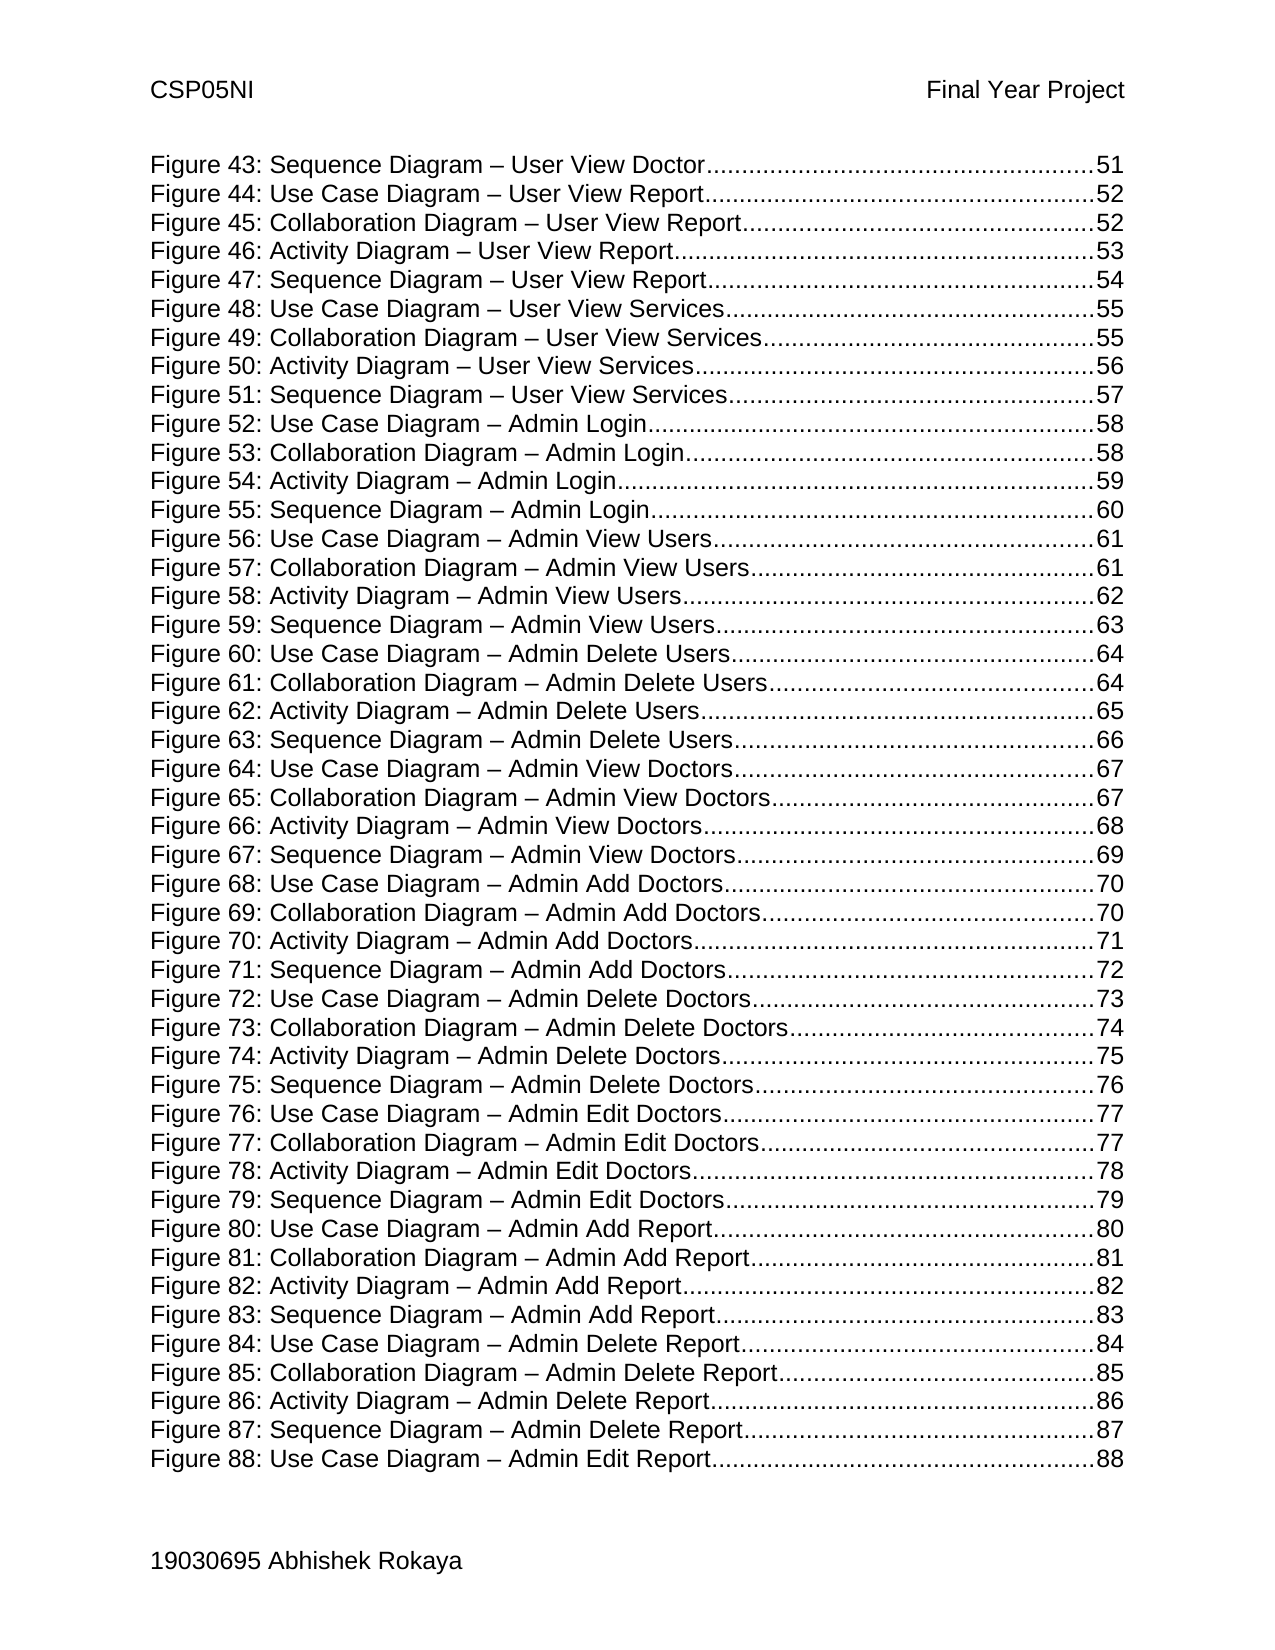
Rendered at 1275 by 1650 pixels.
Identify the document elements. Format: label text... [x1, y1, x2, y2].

text Figure 49: Collaboration Diagram – User View Services 55 [150, 322, 1125, 351]
text Figure 58: Activity Diagram – Admin View Users 62 [150, 581, 1125, 610]
text Figure 78: Activity Diagram – Admin Edit Doctors 78 [150, 1156, 1125, 1185]
text Figure 63: Sequence Diagram – Admin Delete Users 66 [150, 725, 1125, 754]
text Figure 68: Use Case Diagram – Admin Add Doctors 70 [150, 869, 1125, 897]
text Figure 67: Sequence Diagram – Admin View Doctors 69 [150, 840, 1125, 869]
text Figure 79: Sequence Diagram – Admin Edit Doctors 79 [150, 1185, 1125, 1214]
text Figure 50: Activity Diagram – User View Services 56 [150, 351, 1125, 380]
text Figure 65: Collaboration Diagram – Admin View Doctors 67 [150, 782, 1125, 811]
text Figure 57: Collaboration Diagram – Admin View Users 61 [150, 552, 1125, 581]
text Figure 86: Activity Diagram – Admin Delete Report 86 [150, 1386, 1125, 1415]
text Figure 43: Sequence Diagram – User View Doctor 51 [150, 150, 1125, 179]
text Figure 62: Activity Diagram – Admin Delete Users 65 [150, 696, 1125, 725]
text Figure 47: Sequence Diagram – User View Report 54 [150, 265, 1125, 294]
text Figure 64: Use Case Diagram – Admin View Doctors 67 [150, 754, 1125, 782]
text Figure 44: Use Case Diagram – User View Report 52 [150, 179, 1125, 207]
text Figure 87: Sequence Diagram – Admin Delete Report 87 [150, 1415, 1125, 1444]
text Figure 60: Use Case Diagram – Admin Delete Users 64 [150, 639, 1125, 667]
text Figure 71: Sequence Diagram – Admin Add Doctors 72 [150, 955, 1125, 984]
text Figure 83: Sequence Diagram – Admin Add Report 83 [150, 1300, 1125, 1329]
text Figure 81: Collaboration Diagram – Admin Add Report 81 [150, 1242, 1125, 1271]
text Figure 51: Sequence Diagram – User View Services 57 [150, 380, 1125, 409]
text Figure 53: Collaboration Diagram – Admin Login 58 [150, 437, 1125, 466]
text Figure 66: Activity Diagram – Admin View Doctors 68 [150, 811, 1125, 840]
text Figure 88: Use Case Diagram – Admin Edit Report 88 [150, 1444, 1125, 1472]
text Figure 84: Use Case Diagram – Admin Delete Report 84 [150, 1329, 1125, 1357]
text Figure 54: Activity Diagram – Admin Login 59 [150, 466, 1125, 495]
text Figure 61: Collaboration Diagram – Admin Delete Users 64 [150, 667, 1125, 696]
text Figure 55: Sequence Diagram – Admin Login 60 [150, 495, 1125, 524]
text Figure 46: Activity Diagram – User View Report 53 [150, 236, 1125, 265]
text Figure 77: Collaboration Diagram – Admin Edit Doctors 77 [150, 1127, 1125, 1156]
text Figure 52: Use Case Diagram – Admin Login 58 [150, 409, 1125, 437]
text Figure 75: Sequence Diagram – Admin Delete Doctors 76 [150, 1070, 1125, 1099]
text Figure 56: Use Case Diagram – Admin View Users 61 [150, 524, 1125, 552]
text Figure 85: Collaboration Diagram – Admin Delete Report 85 [150, 1357, 1125, 1386]
text Figure 80: Use Case Diagram – Admin Add Report 80 [150, 1214, 1125, 1242]
text Figure 76: Use Case Diagram – Admin Edit Doctors 77 [150, 1099, 1125, 1127]
text Figure 73: Collaboration Diagram – Admin Delete Doctors 74 [150, 1012, 1125, 1041]
text Figure 72: Use Case Diagram – Admin Delete Doctors 73 [150, 984, 1125, 1012]
text Figure 74: Activity Diagram – Admin Delete Doctors 75 [150, 1041, 1125, 1070]
text Figure 82: Activity Diagram – Admin Add Report 82 [150, 1271, 1125, 1300]
text Figure 59: Sequence Diagram – Admin View Users 63 [150, 610, 1125, 639]
text Figure 70: Activity Diagram – Admin Add Doctors 71 [150, 926, 1125, 955]
text Figure 48: Use Case Diagram – User View Services 55 [150, 294, 1125, 322]
text Figure 69: Collaboration Diagram – Admin Add Doctors 70 [150, 897, 1125, 926]
text Figure 45: Collaboration Diagram – User View Report 52 [150, 207, 1125, 236]
